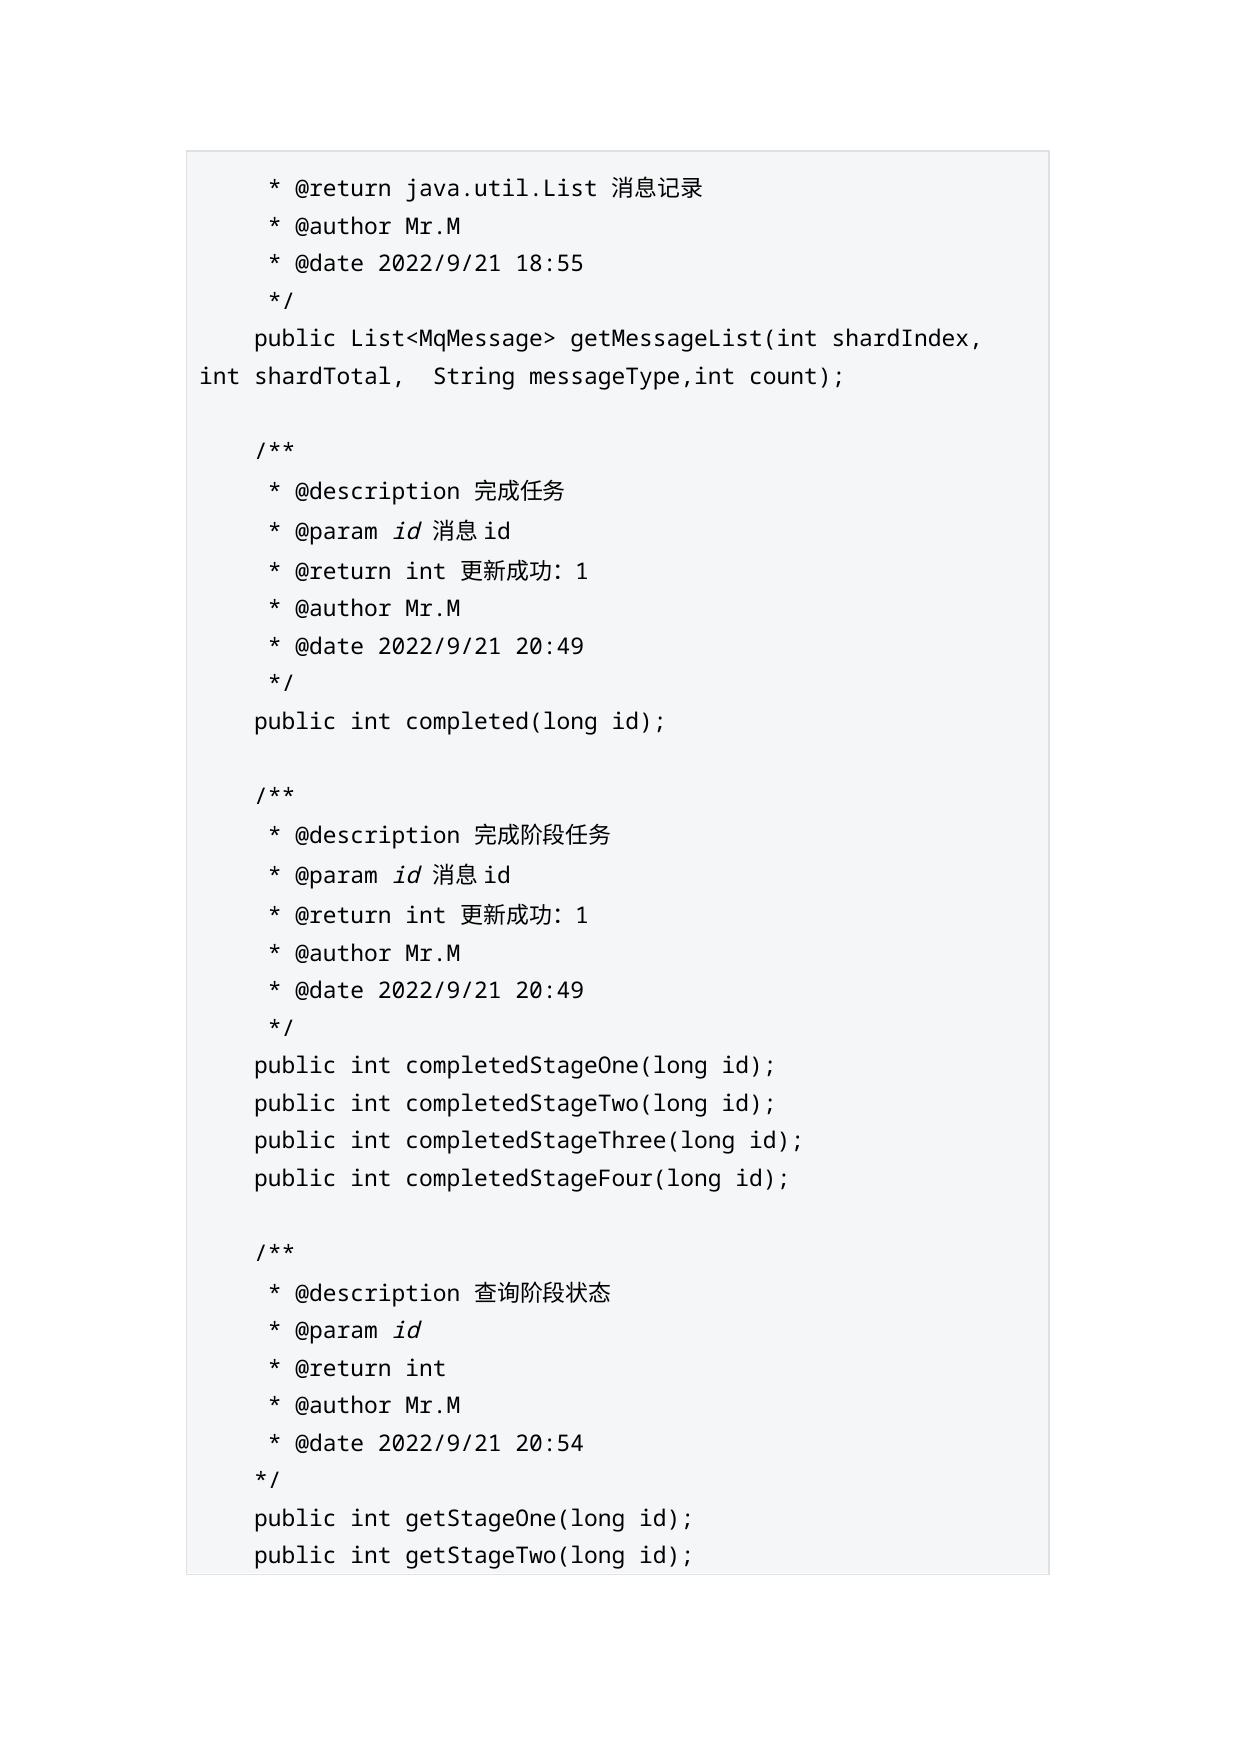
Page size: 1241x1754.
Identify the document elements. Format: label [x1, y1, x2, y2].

table_header [187, 152, 1048, 1573]
